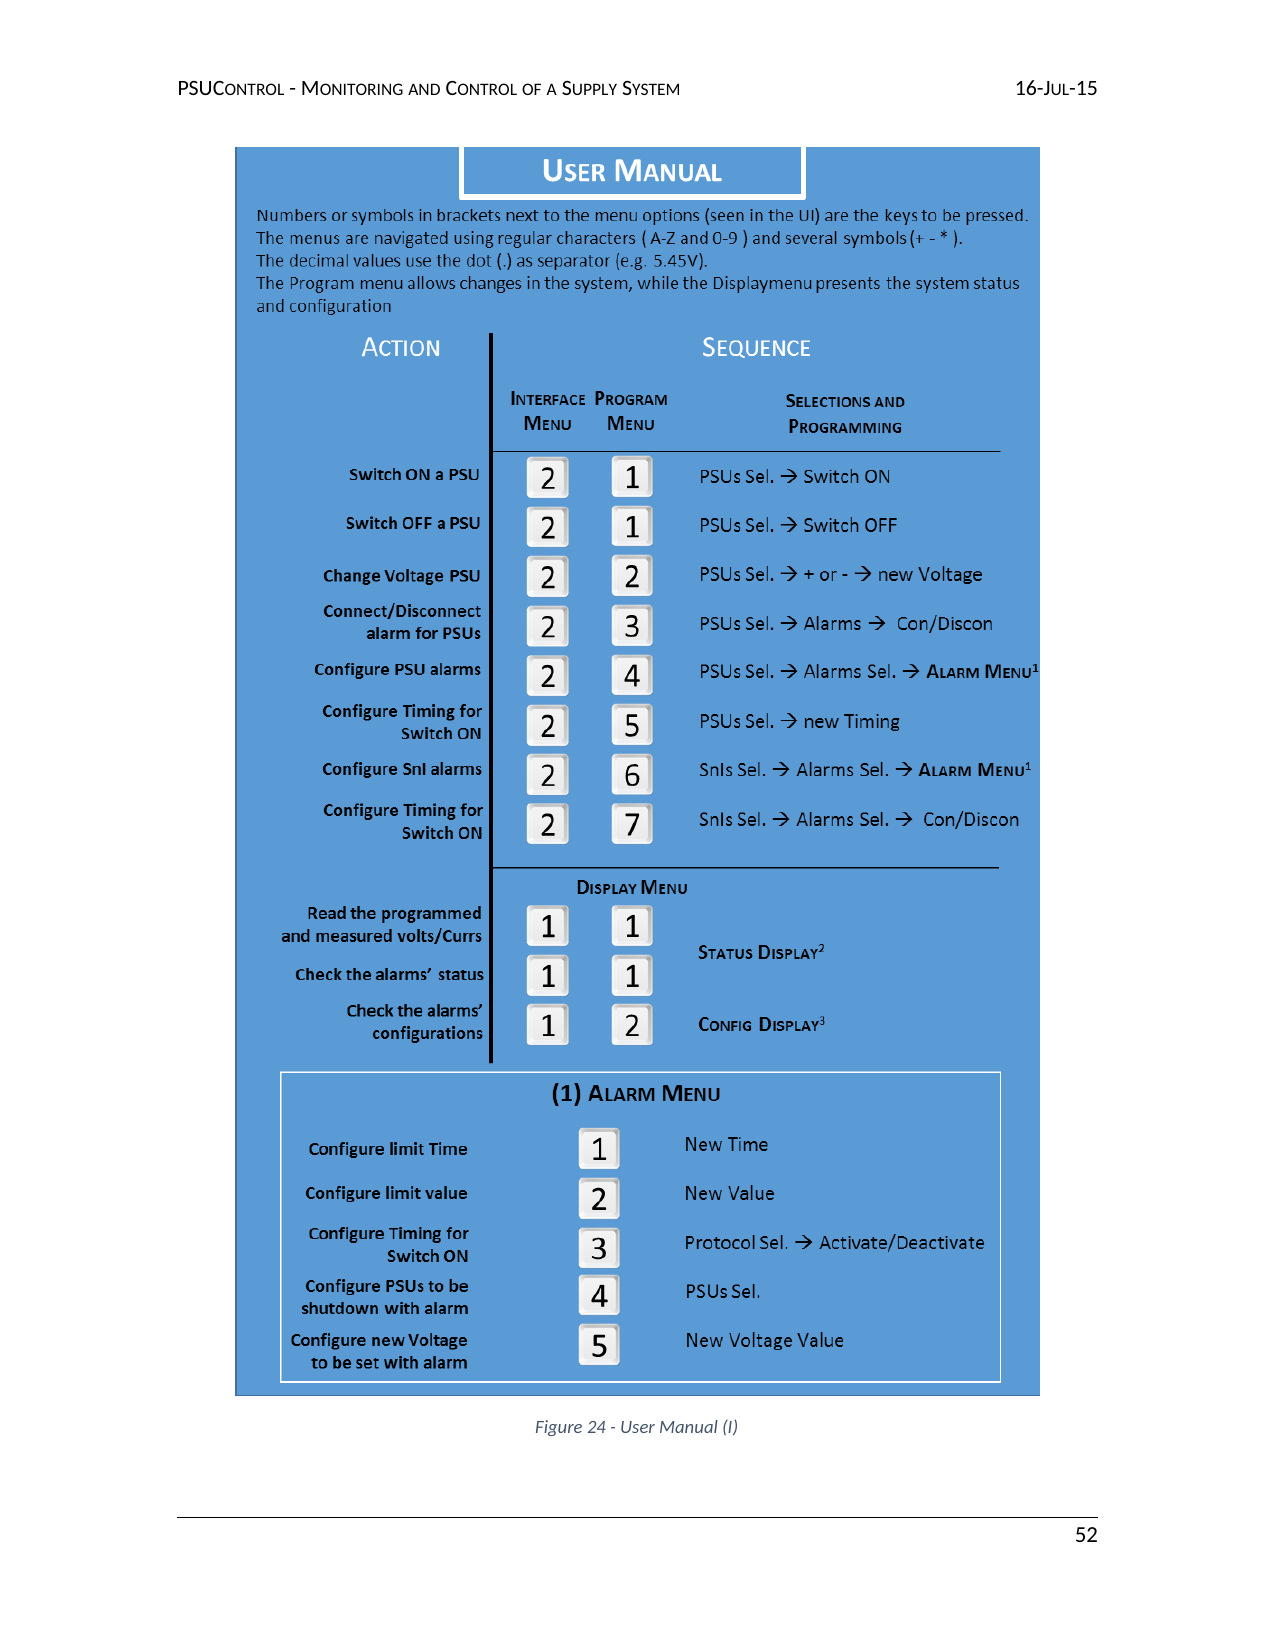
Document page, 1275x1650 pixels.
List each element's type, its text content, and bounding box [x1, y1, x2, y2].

text Figure 24 - User Manual (I) [177, 1415, 1098, 1438]
picture [235, 147, 1040, 1396]
